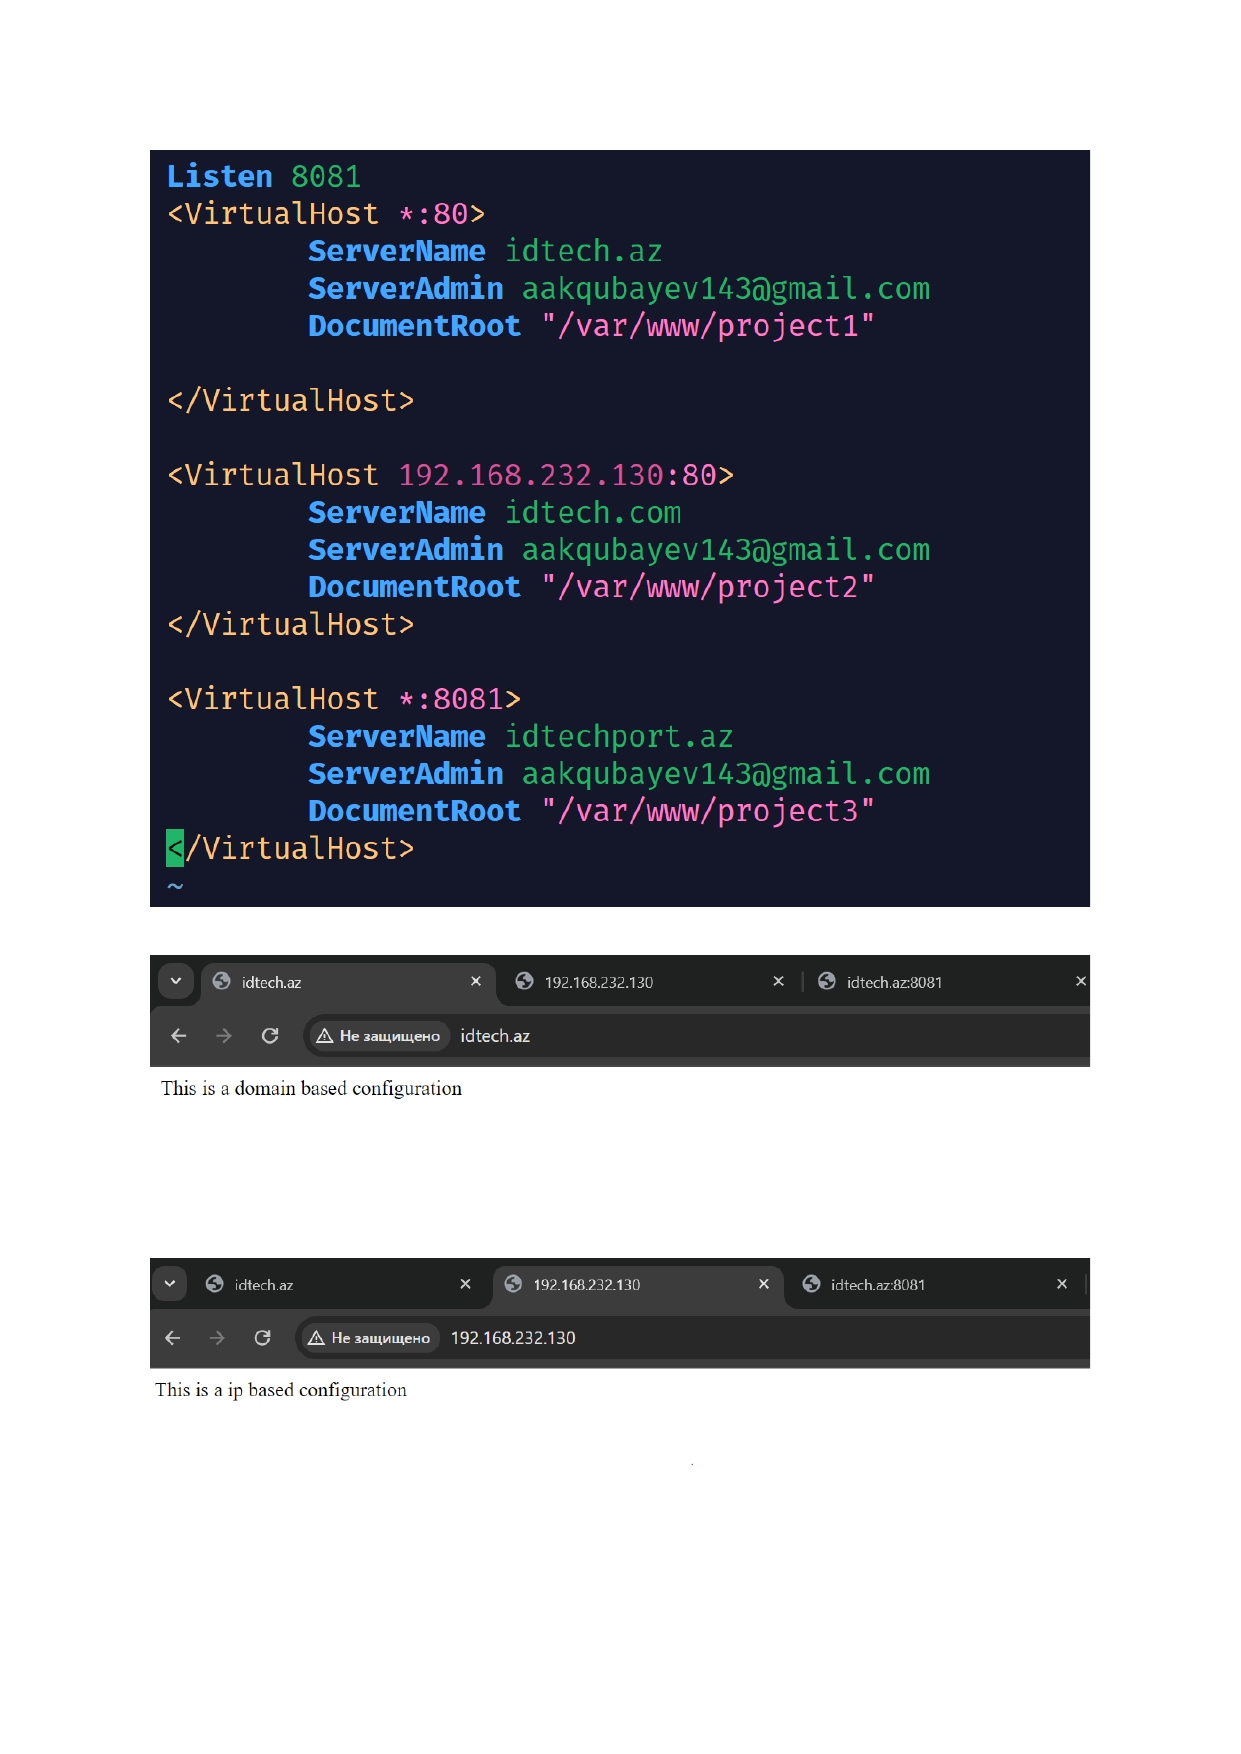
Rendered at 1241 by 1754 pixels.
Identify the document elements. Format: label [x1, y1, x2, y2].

picture [150, 1258, 1091, 1511]
picture [150, 955, 1091, 1210]
picture [150, 150, 1091, 907]
